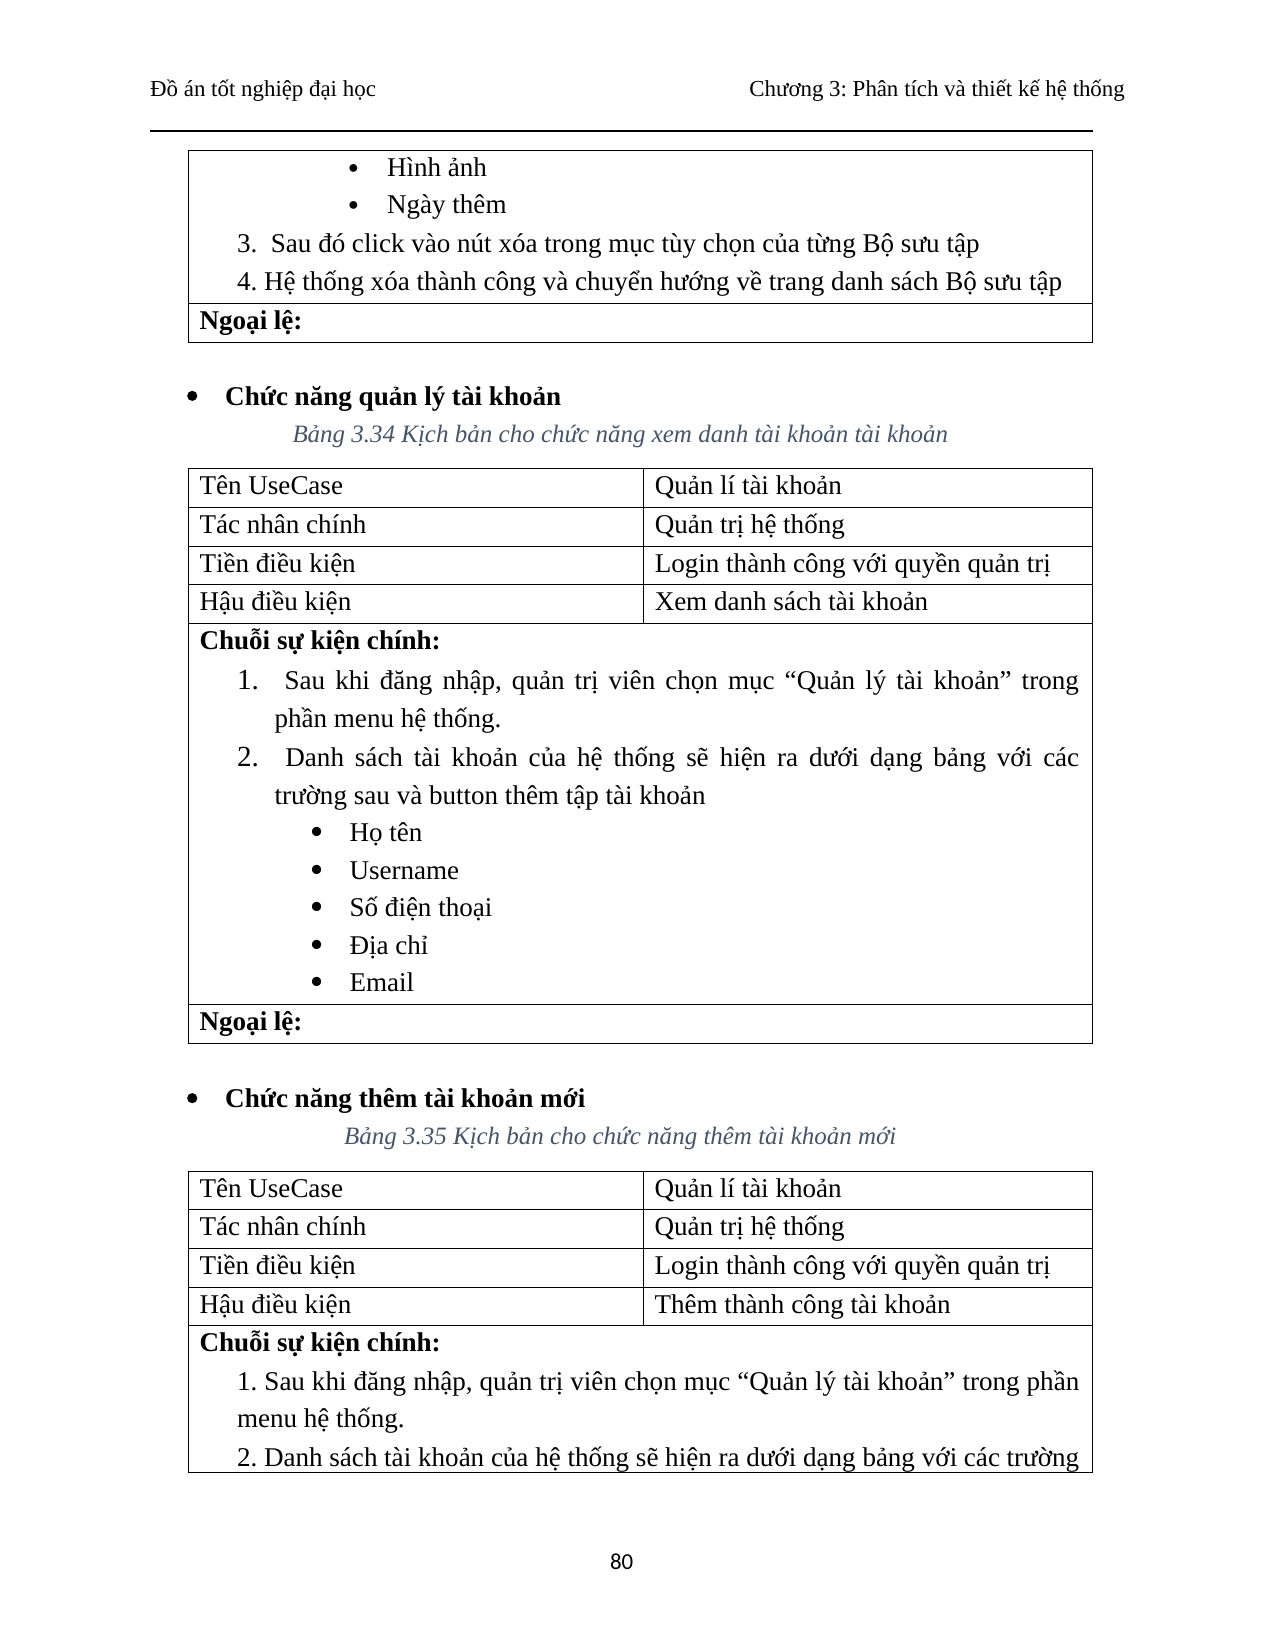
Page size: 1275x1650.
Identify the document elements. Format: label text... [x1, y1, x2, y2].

table_cell Tác nhân chính [189, 508, 643, 546]
table_cell Chuỗi sự kiện chính: Sau khi đăng nhập, quản trị viên chọn mục “Quản lý tài khoản” trong phần menu hệ thống. Danh sách tài khoản của hệ thống sẽ hiện ra dưới dạng bảng với các trường sau và button thêm tập tài khoản Họ tên Username Số điện thoại Địa chỉ Email [189, 624, 1092, 1004]
table_cell Tác nhân chính [189, 1210, 643, 1248]
table_cell Quản trị hệ thống [644, 508, 1092, 546]
list Chức năng thêm tài khoản mới [187, 1082, 1093, 1114]
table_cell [189, 151, 1092, 303]
table_cell Tiền điều kiện [189, 547, 643, 584]
table_cell Xem danh sách tài khoản [644, 585, 1092, 623]
table_header Tên UseCase [189, 469, 643, 507]
table_cell Ngoại lệ: [189, 1005, 1092, 1043]
table_cell Quản trị hệ thống [644, 1210, 1092, 1248]
text Bảng 3.34 Kịch bản cho chức năng xem danh tài khoản tài khoản [150, 419, 1093, 447]
text Bảng 3.35 Kịch bản cho chức năng thêm tài khoản mới [150, 1121, 1093, 1150]
table_header Quản lí tài khoản [644, 469, 1092, 507]
table_cell Ngoại lệ: [189, 304, 1092, 342]
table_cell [189, 1326, 1092, 1472]
table_cell Thêm thành công tài khoản [644, 1288, 1092, 1325]
table_cell Hậu điều kiện [189, 585, 643, 623]
table_header Quản lí tài khoản [644, 1172, 1092, 1209]
table_cell Hậu điều kiện [189, 1288, 643, 1325]
table_header Tên UseCase [189, 1172, 643, 1209]
table_cell Login thành công với quyền quản trị [644, 1249, 1092, 1287]
list Chức năng quản lý tài khoản [187, 380, 1093, 411]
table_cell Tiền điều kiện [189, 1249, 643, 1287]
table_cell Login thành công với quyền quản trị [644, 547, 1092, 584]
